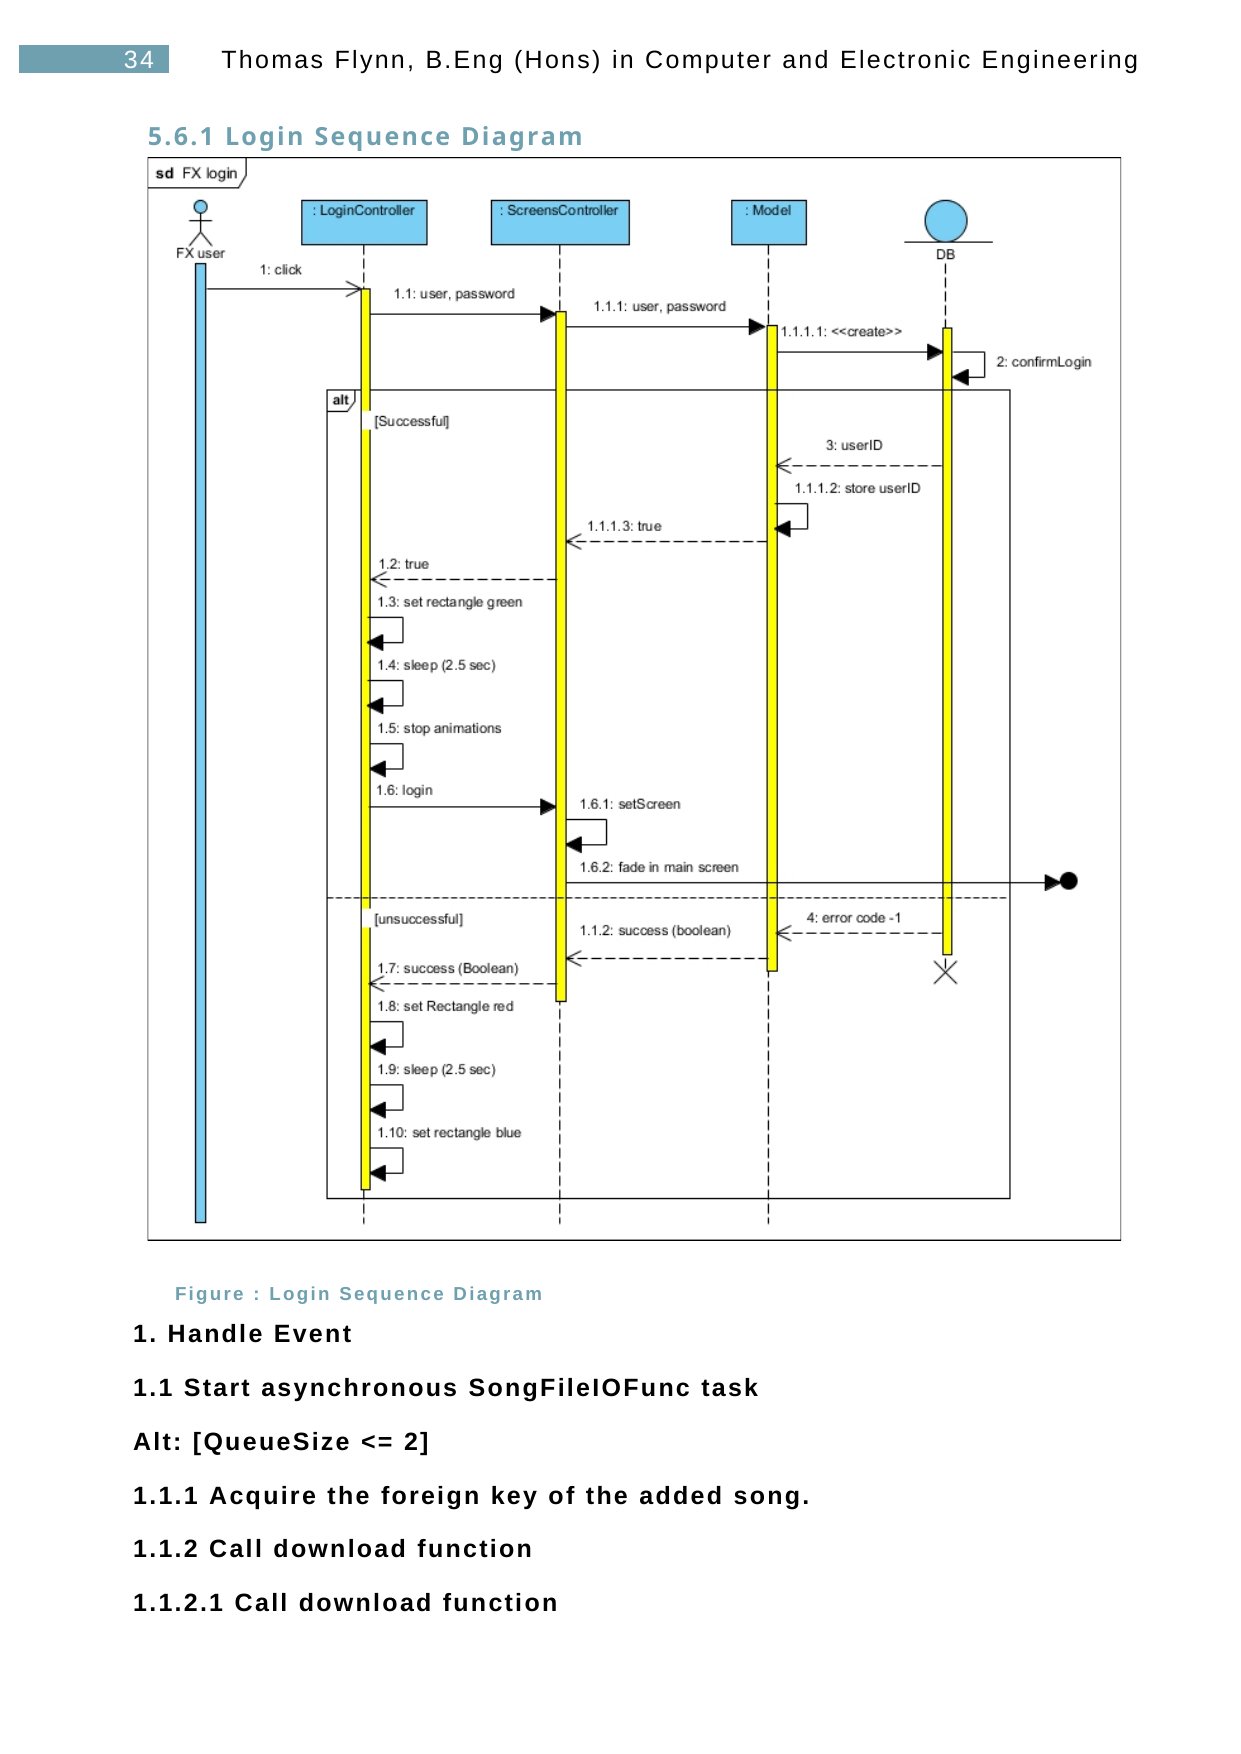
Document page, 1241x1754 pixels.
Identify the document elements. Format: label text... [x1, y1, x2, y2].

picture [147, 157, 1122, 1241]
text 1.1 Start asynchronous SongFileIOFunc task [133, 1373, 1122, 1402]
text 1.1.1 Acquire the foreign key of the added song. [133, 1481, 1122, 1509]
text Alt: [QueueSize <= 2] [133, 1427, 1122, 1456]
subtitle 5.6.1 Login Sequence Diagram [148, 118, 1122, 152]
text 1.1.2.1 Call download function [133, 1588, 1122, 1617]
text 1.1.2 Call download function [133, 1534, 1122, 1563]
text 1. Handle Event [133, 1319, 1122, 1348]
